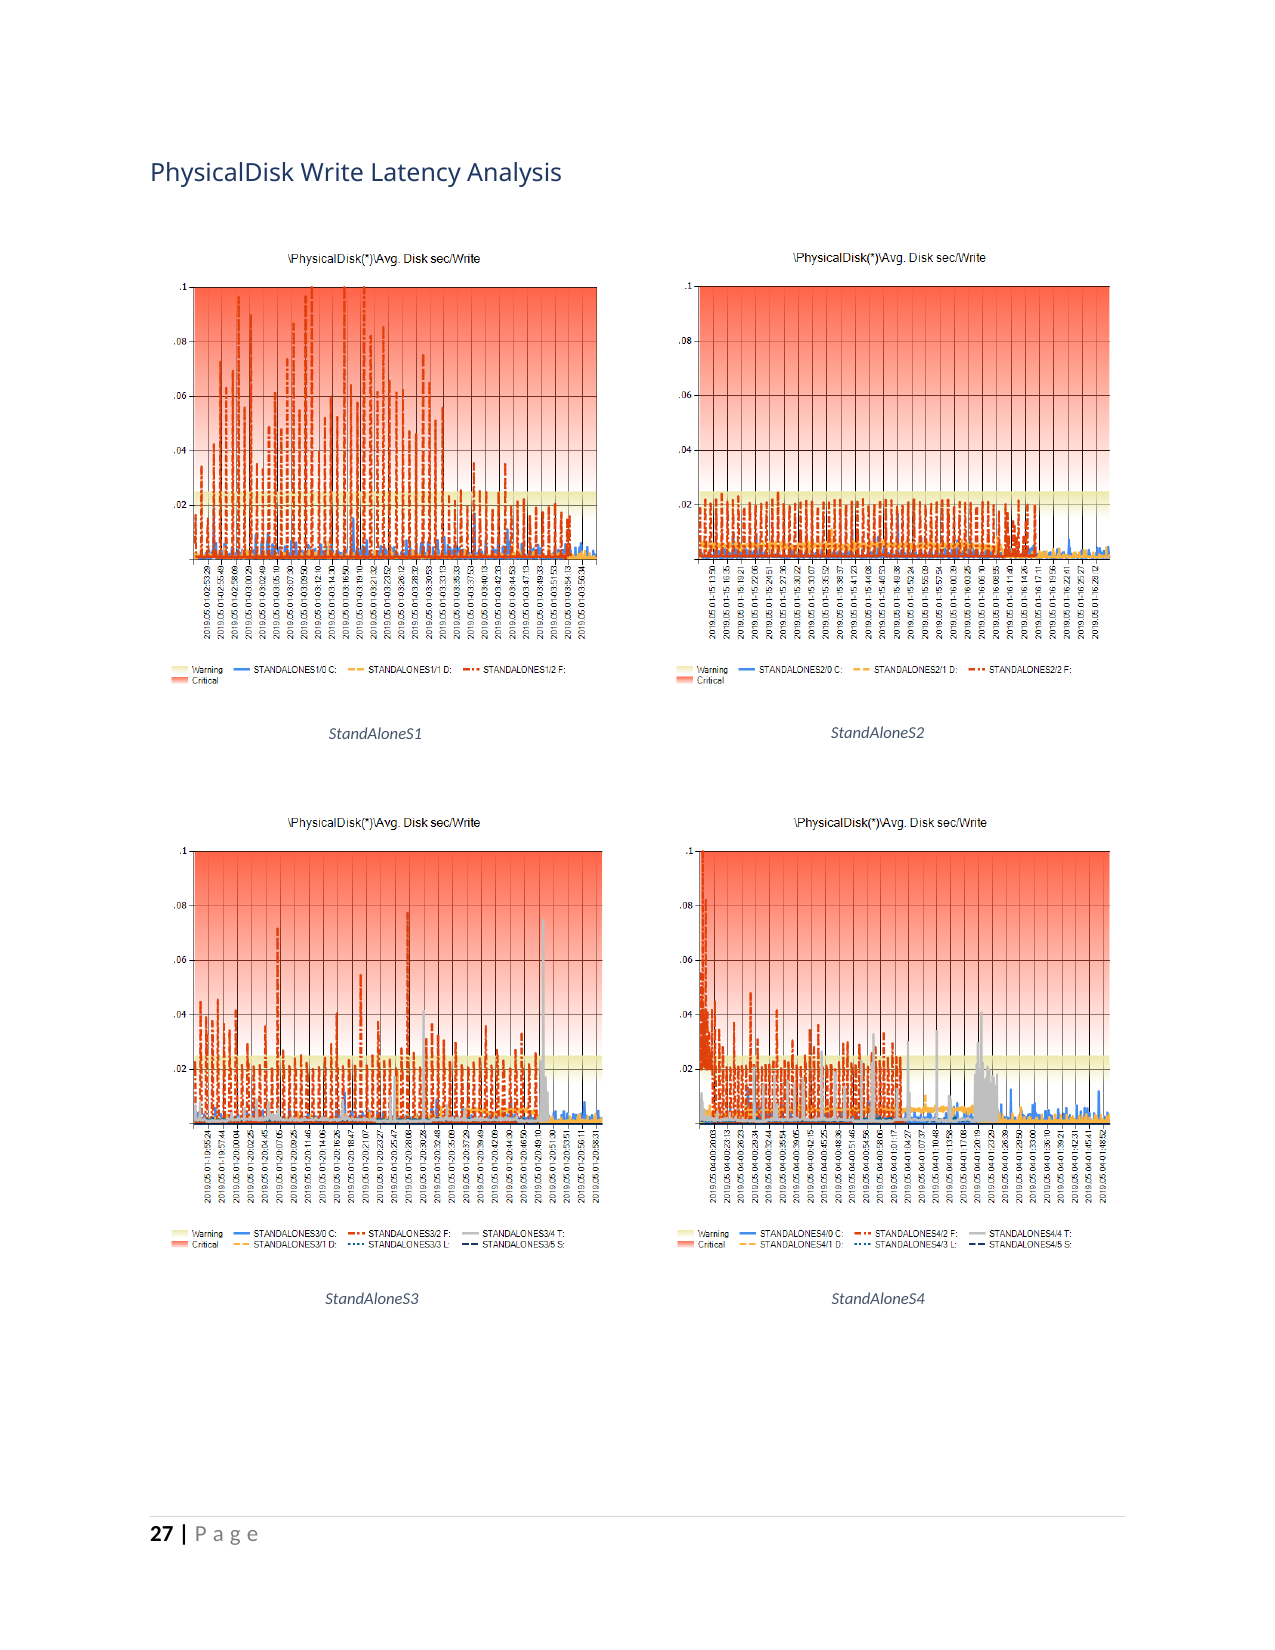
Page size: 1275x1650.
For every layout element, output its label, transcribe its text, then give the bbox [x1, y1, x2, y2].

picture [656, 800, 1125, 1269]
picture [655, 236, 1124, 705]
subtitle PhysicalDisk Write Latency Analysis [150, 154, 1125, 188]
picture [150, 236, 618, 705]
picture [150, 800, 618, 1269]
